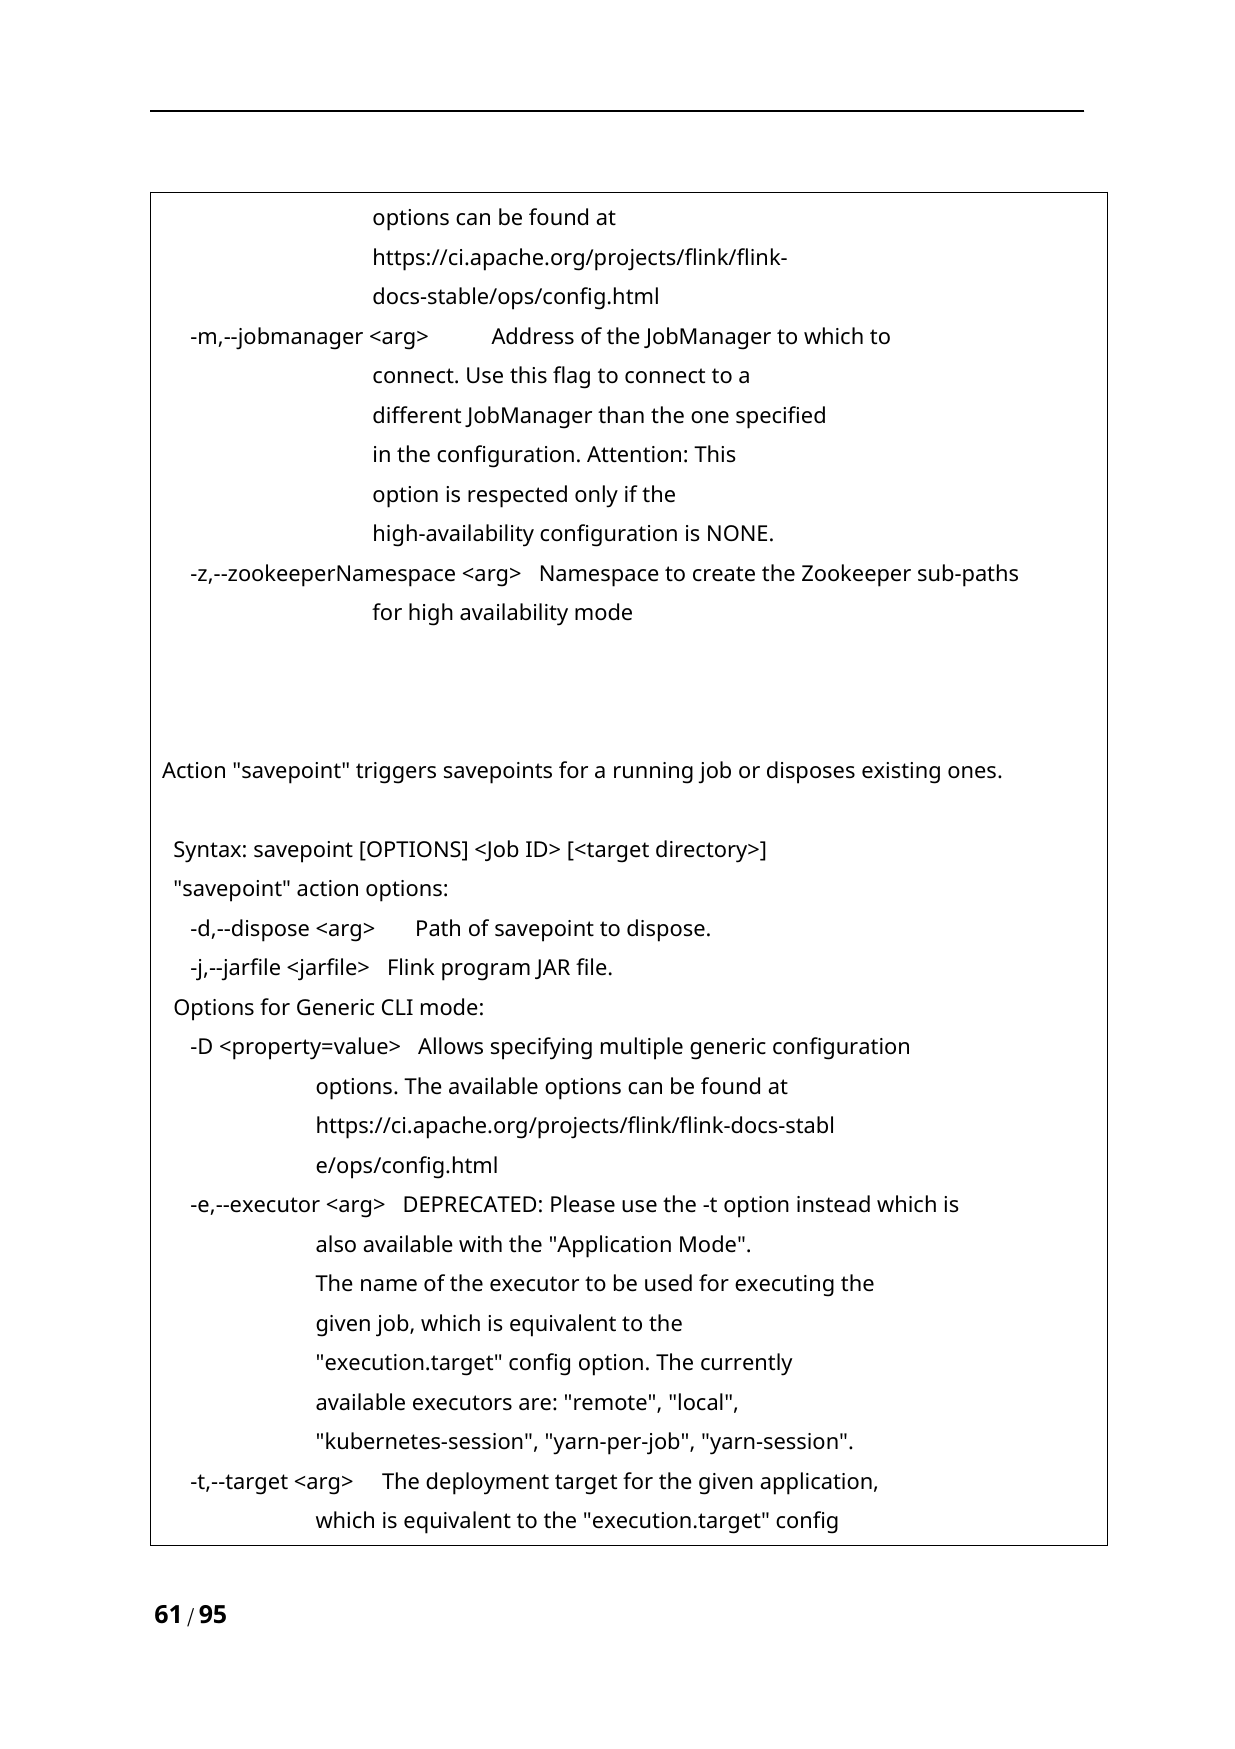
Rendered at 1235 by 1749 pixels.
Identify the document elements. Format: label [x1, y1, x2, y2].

table_header [151, 193, 1107, 1544]
